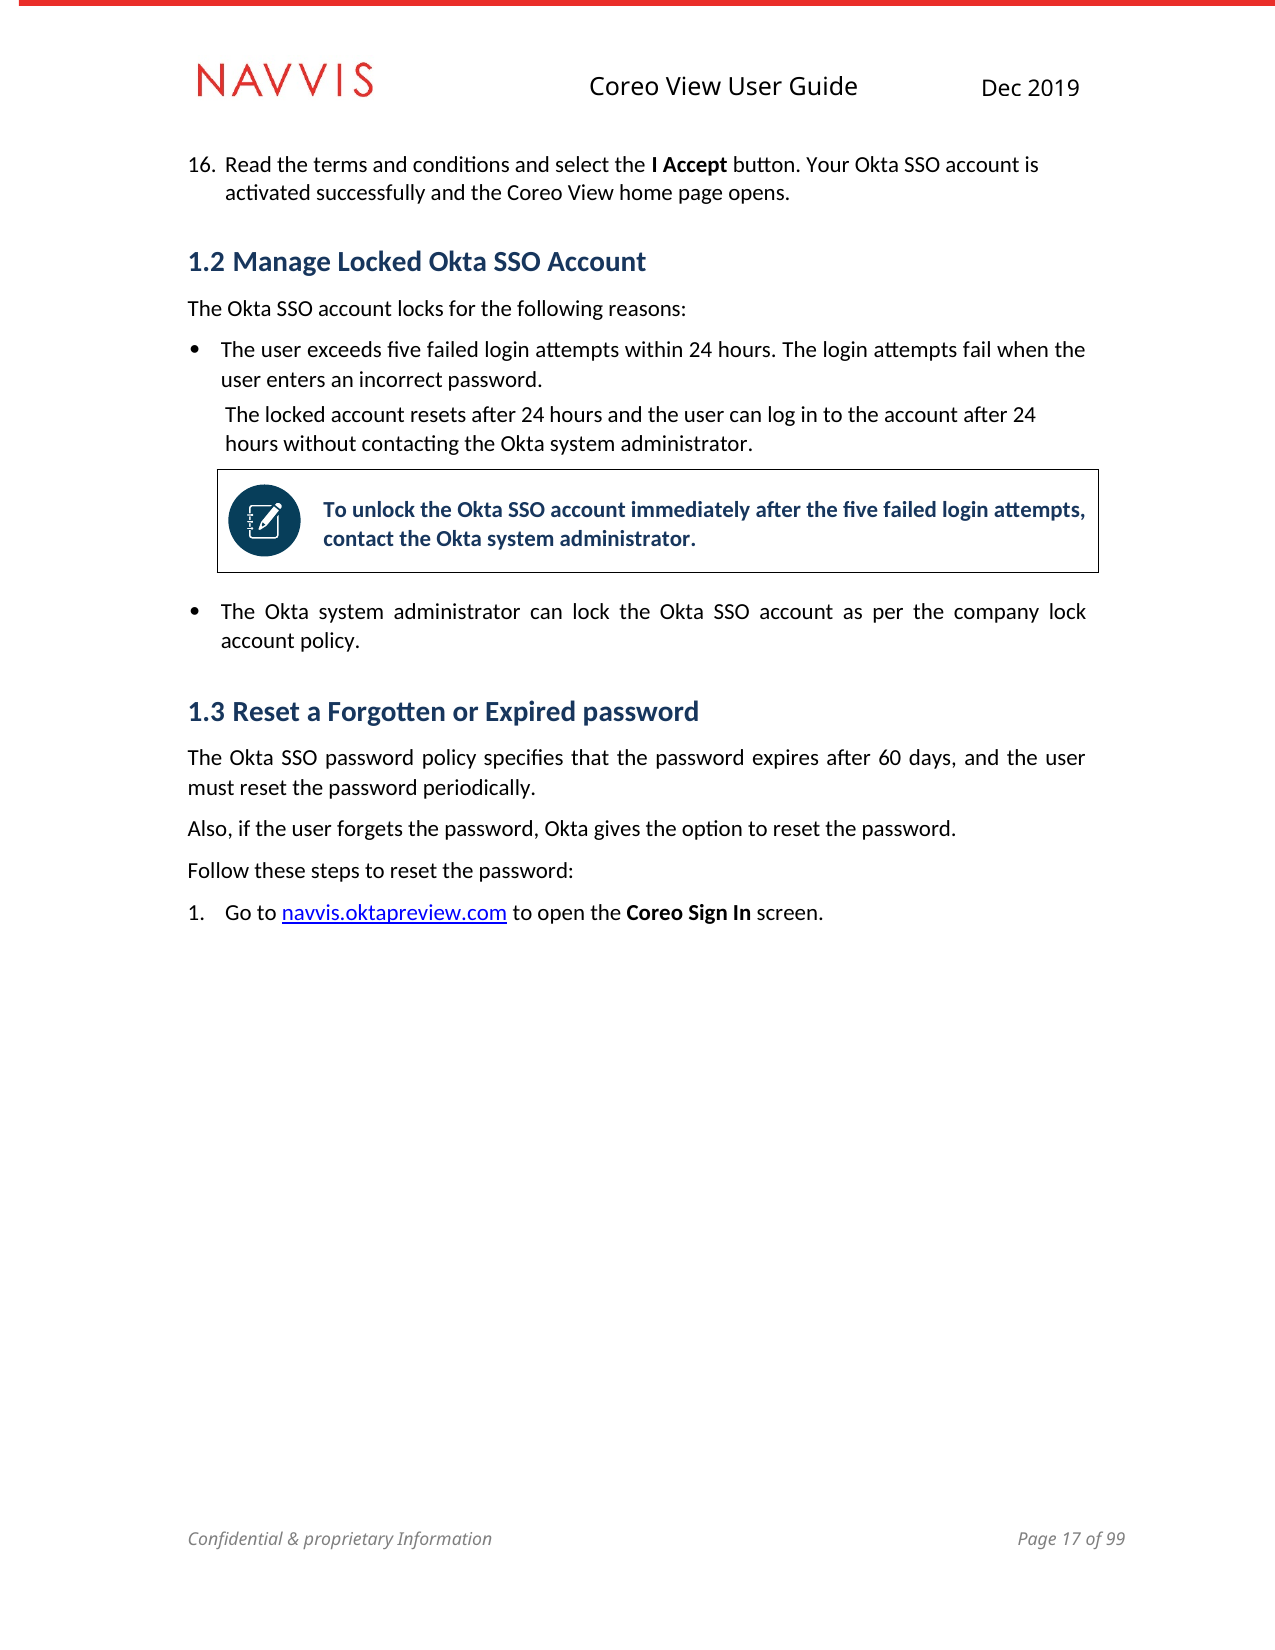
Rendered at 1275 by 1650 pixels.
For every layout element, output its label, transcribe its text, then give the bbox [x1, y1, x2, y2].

text The Okta system administrator can lock the Okta SSO account as per the company lock account policy. [191, 597, 1087, 654]
table_header [218, 470, 312, 572]
picture [187, 55, 383, 104]
text Follow these steps to reset the password: [187, 856, 1087, 884]
text The locked account resets after 24 hours and the user can log in to the account after 24 hours without contacting the Okta system administrator. [225, 401, 1087, 457]
subtitle Reset a Forgotten or Expired password [187, 693, 1087, 729]
list Read the terms and conditions and select the I Accept button. Your Okta SSO account is activated successfully and the Coreo View home page opens. [187, 150, 1087, 206]
subtitle Manage Locked Okta SSO Account [187, 243, 1087, 279]
table_header To unlock the Okta SSO account immediately after the five failed login attempts, contact the Okta system administrator. [312, 470, 1098, 572]
text The user exceeds five failed login attempts within 24 hours. The login attempts fail when the user enters an incorrect password. [191, 336, 1087, 393]
text The Okta SSO account locks for the following reasons: [187, 294, 1087, 322]
text The Okta SSO password policy specifies that the password expires after 60 days, and the user must reset the password periodically. [187, 743, 1087, 801]
text Also, if the user forgets the password, Okta gives the option to reset the password. [187, 814, 1087, 842]
list Go to navvis.oktapreview.com to open the Coreo Sign In screen. [187, 898, 1087, 926]
